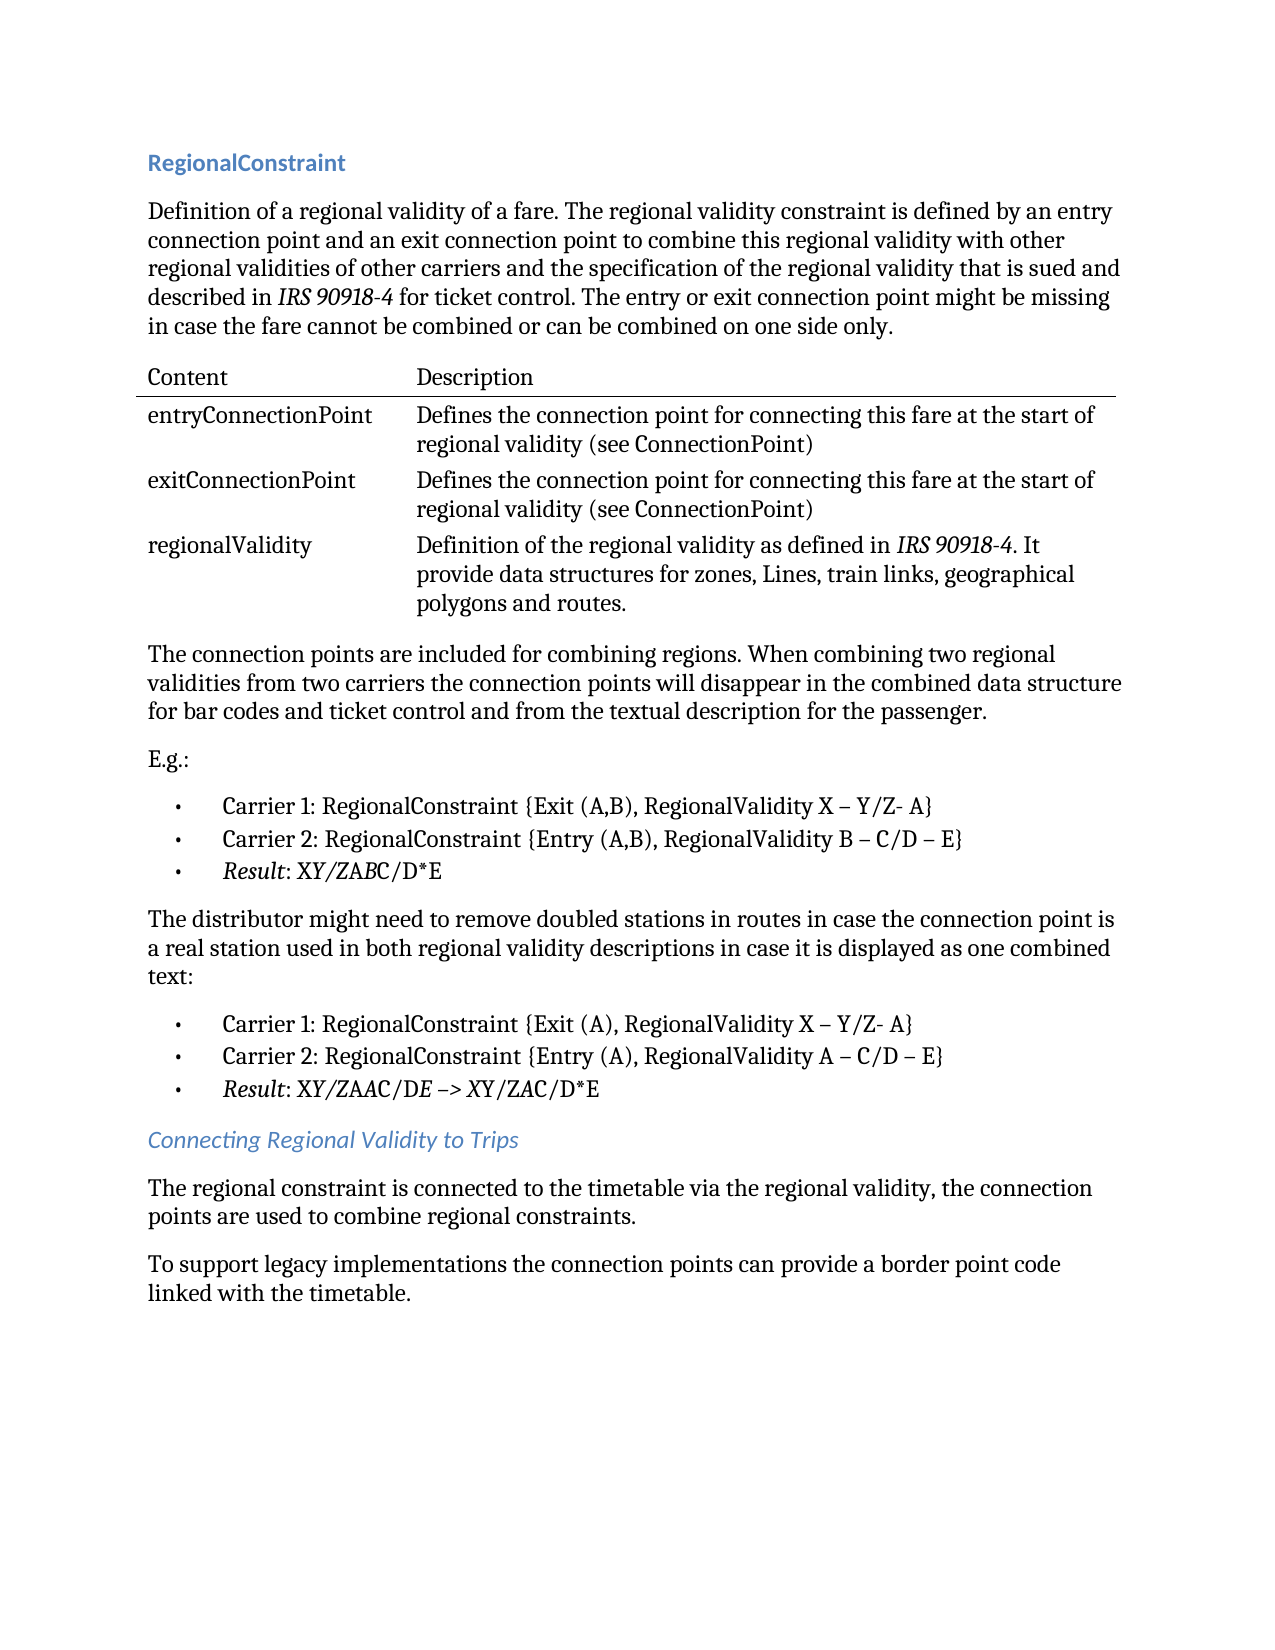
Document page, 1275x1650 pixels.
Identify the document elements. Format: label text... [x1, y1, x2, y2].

list Carrier 2: RegionalConstraint {Entry (A), RegionalValidity A – C/D – E} [173, 1042, 1127, 1071]
text To support legacy implementations the connection points can provide a border point code linked with the timetable. [148, 1250, 1127, 1307]
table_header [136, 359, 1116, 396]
list Carrier 2: RegionalConstraint {Entry (A,B), RegionalValidity B – C/D – E} [173, 825, 1127, 853]
text The distributor might need to remove doubled stations in routes in case the connection point is a real station used in both regional validity descriptions in case it is displayed as one combined text: [148, 905, 1127, 991]
list Result: XY/ZABC/D*E [173, 857, 1127, 886]
text The connection points are included for combining regions. When combining two regional validities from two carriers the connection points will disappear in the combined data structure for bar codes and ticket control and from the textual description for the passenger. [148, 640, 1127, 726]
subtitle RegionalConstraint [148, 148, 1127, 178]
list Carrier 1: RegionalConstraint {Exit (A), RegionalValidity X – Y/Z- A} [173, 1010, 1127, 1038]
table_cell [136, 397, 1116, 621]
text Definition of a regional validity of a fare. The regional validity constraint is defined by an entry connection point and an exit connection point to combine this regional validity with other regional validities of other carriers and the specification of the regional validity that is sued and described in IRS 90918-4 for ticket control. The entry or exit connection point might be missing in case the fare cannot be combined or can be combined on one side only. [148, 197, 1127, 341]
text E.g.: [148, 745, 1127, 773]
text The regional constraint is connected to the timetable via the regional validity, the connection points are used to combine regional constraints. [148, 1173, 1127, 1231]
list Carrier 1: RegionalConstraint {Exit (A,B), RegionalValidity X – Y/Z- A} [173, 792, 1127, 821]
list Result: XY/ZAAC/DE –> XY/ZAC/D*E [173, 1075, 1127, 1103]
subtitle Connecting Regional Validity to Trips [148, 1124, 1127, 1155]
